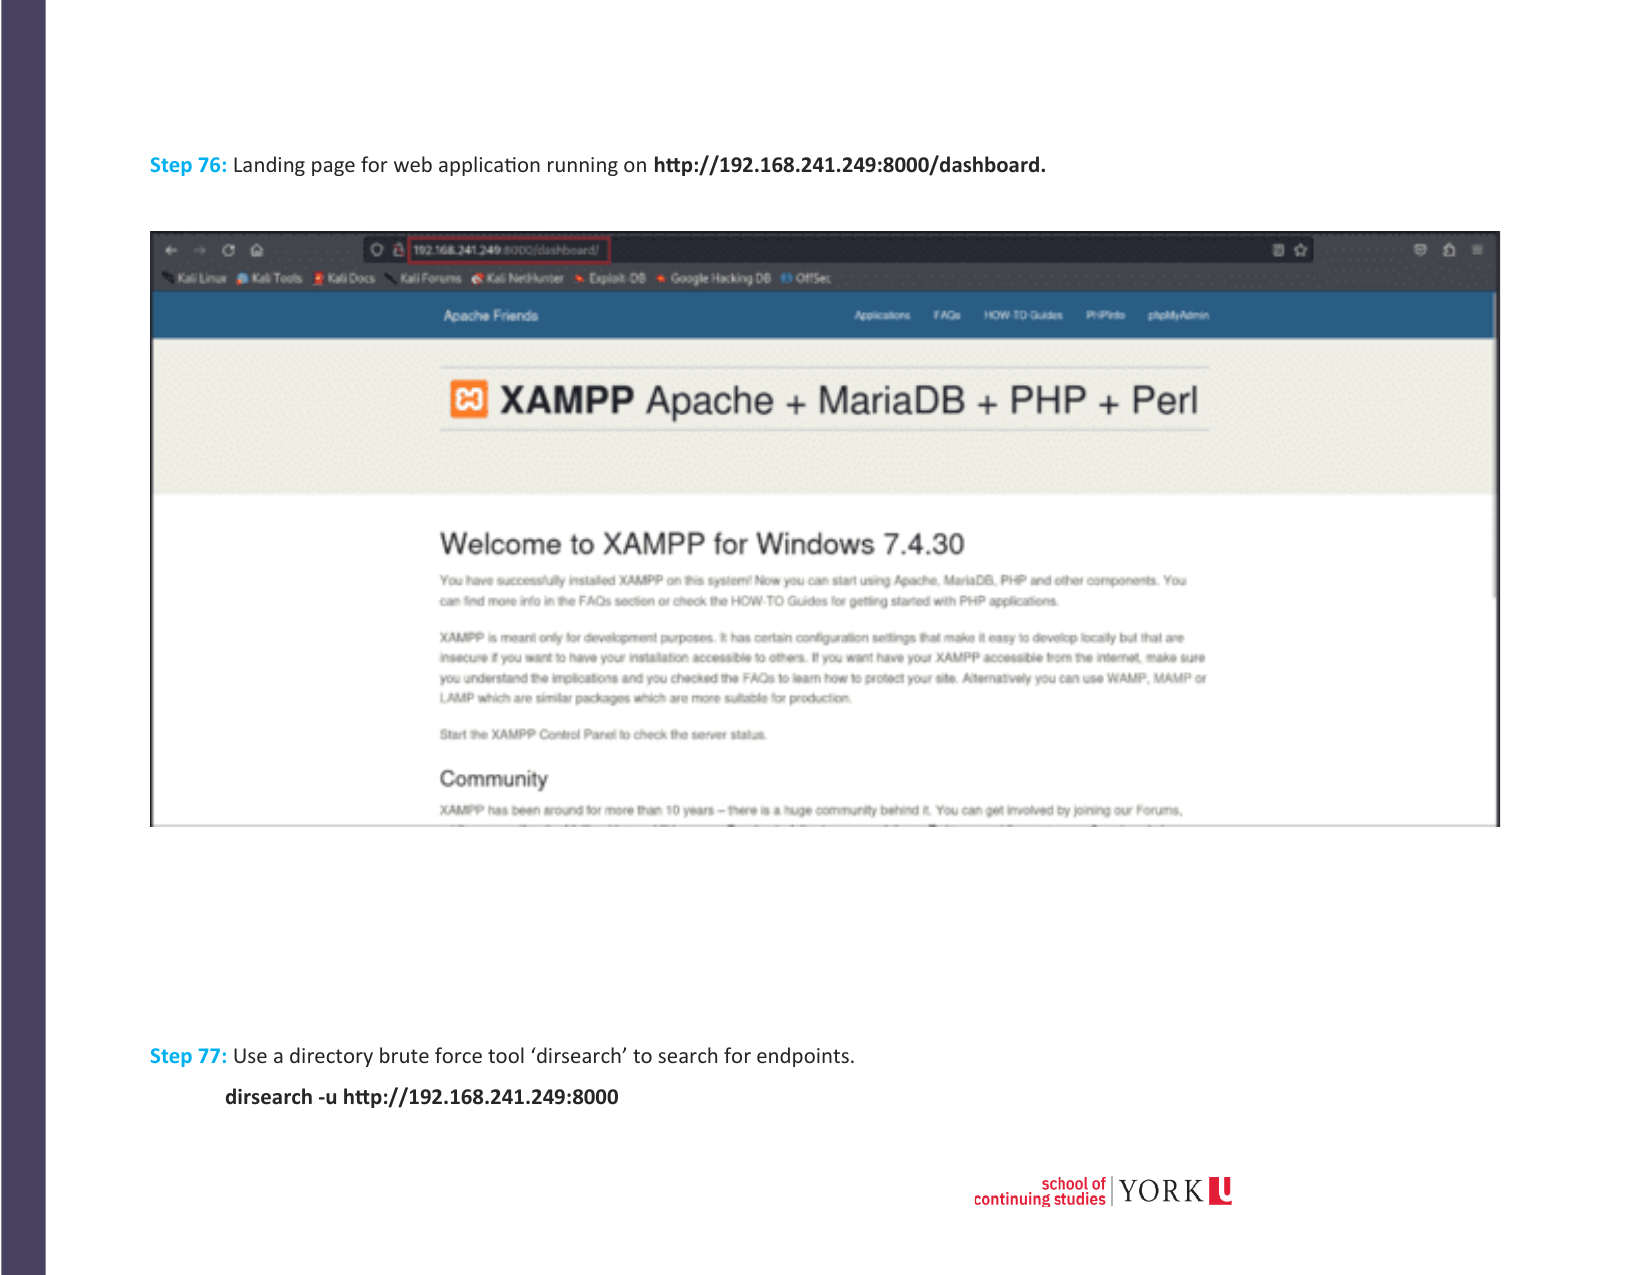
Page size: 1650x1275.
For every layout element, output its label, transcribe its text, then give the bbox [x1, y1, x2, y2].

picture [150, 231, 1500, 827]
text Step 77: Use a directory brute force tool ‘dirsearch’ to search for endpoints. [150, 1041, 1500, 1069]
text dirsearch -u http://192.168.241.249:8000 [150, 1082, 1500, 1110]
text Step 76: Landing page for web application running on http://192.168.241.249:8000/dashboard. [150, 150, 1500, 178]
